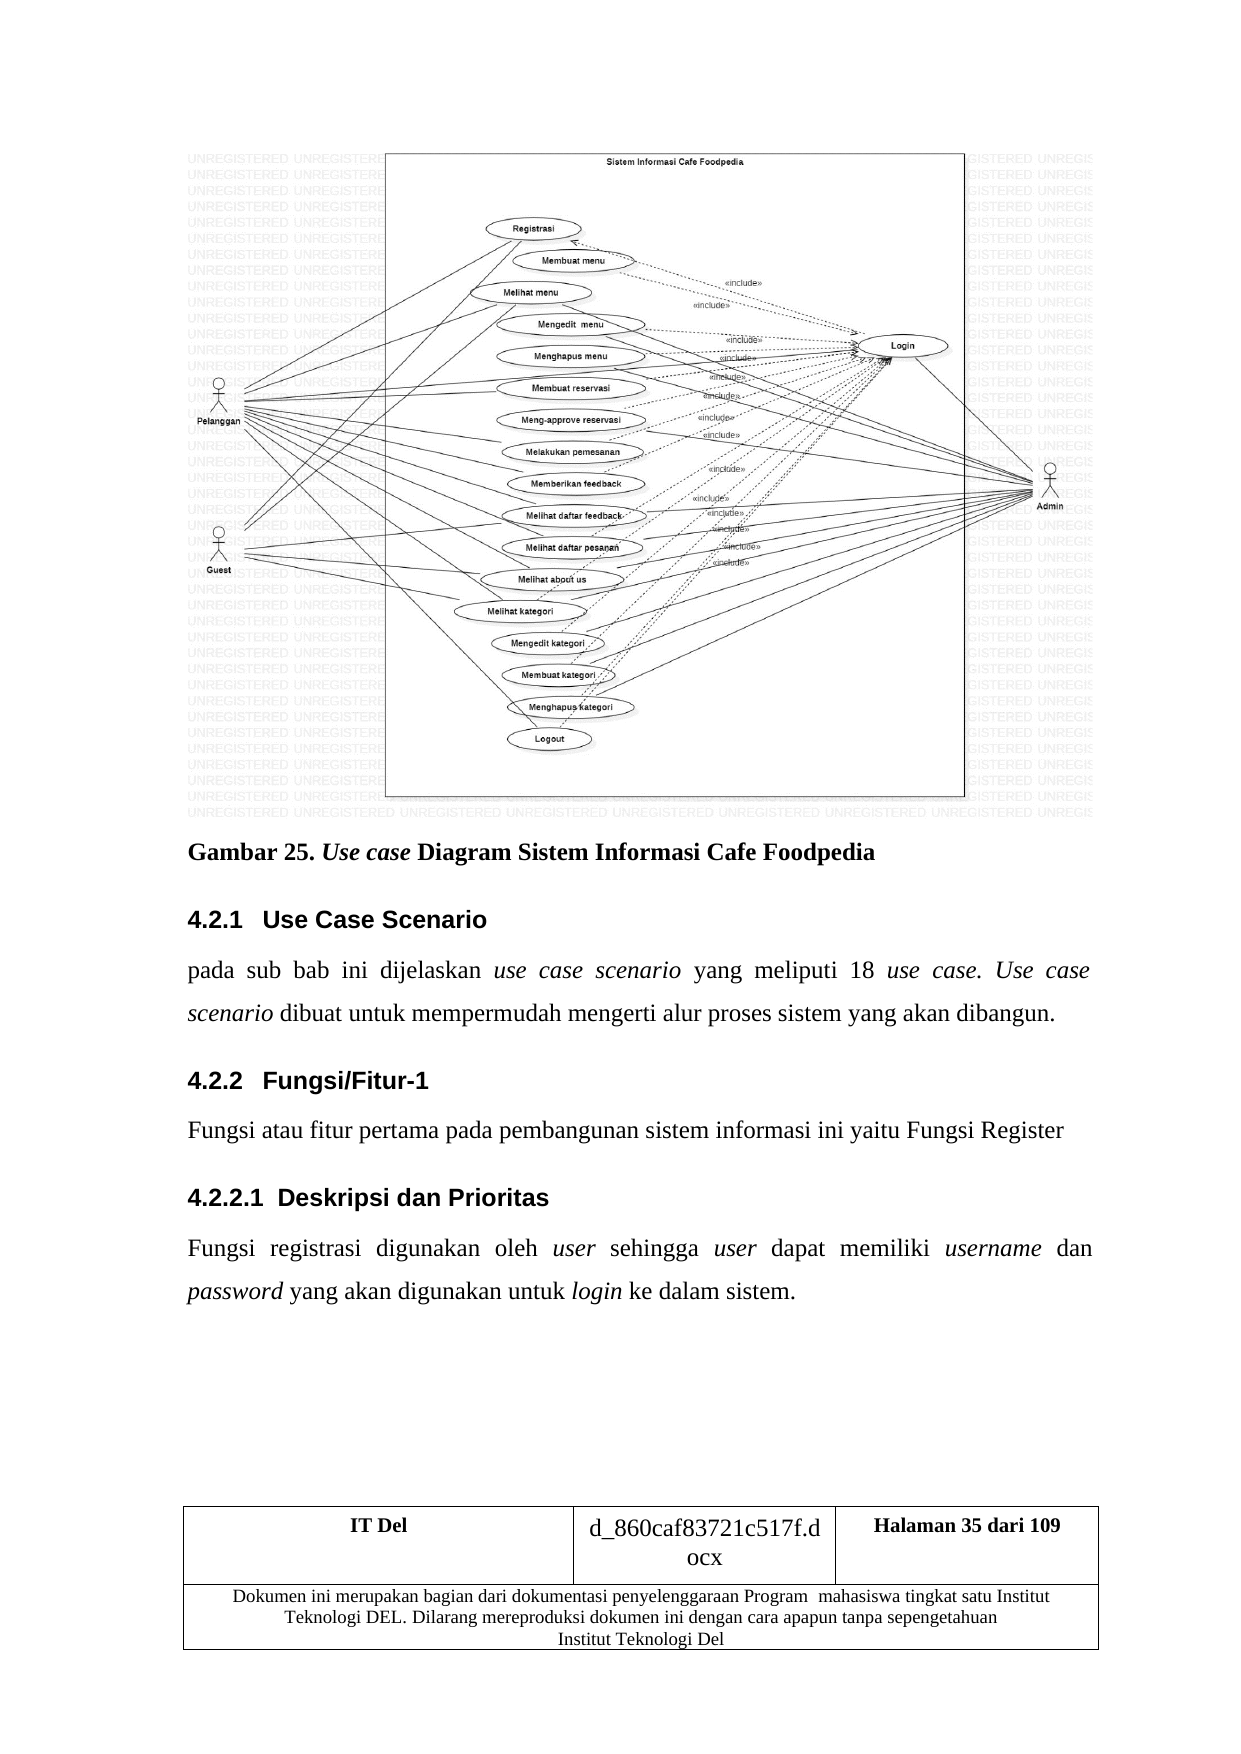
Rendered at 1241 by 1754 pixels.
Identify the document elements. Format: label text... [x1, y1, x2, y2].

text pada sub bab ini dijelaskan use case scenario yang meliputi 18 use case. Use case scenario dibuat untuk mempermudah mengerti alur proses sistem yang akan dibangun. [187, 955, 1092, 1027]
subtitle Use Case Scenario [187, 905, 1092, 934]
subtitle Fungsi/Fitur-1 [187, 1066, 1092, 1095]
subtitle Deskripsi dan Prioritas [187, 1183, 1092, 1212]
text Fungsi atau fitur pertama pada pembangunan sistem informasi ini yaitu Fungsi Register [187, 1115, 1092, 1144]
text Fungsi registrasi digunakan oleh user sehingga user dapat memiliki username dan password yang akan digunakan untuk login ke dalam sistem. [187, 1233, 1092, 1305]
text Gambar 25. Use case Diagram Sistem Informasi Cafe Foodpedia [187, 837, 1092, 866]
picture [187, 147, 1093, 823]
